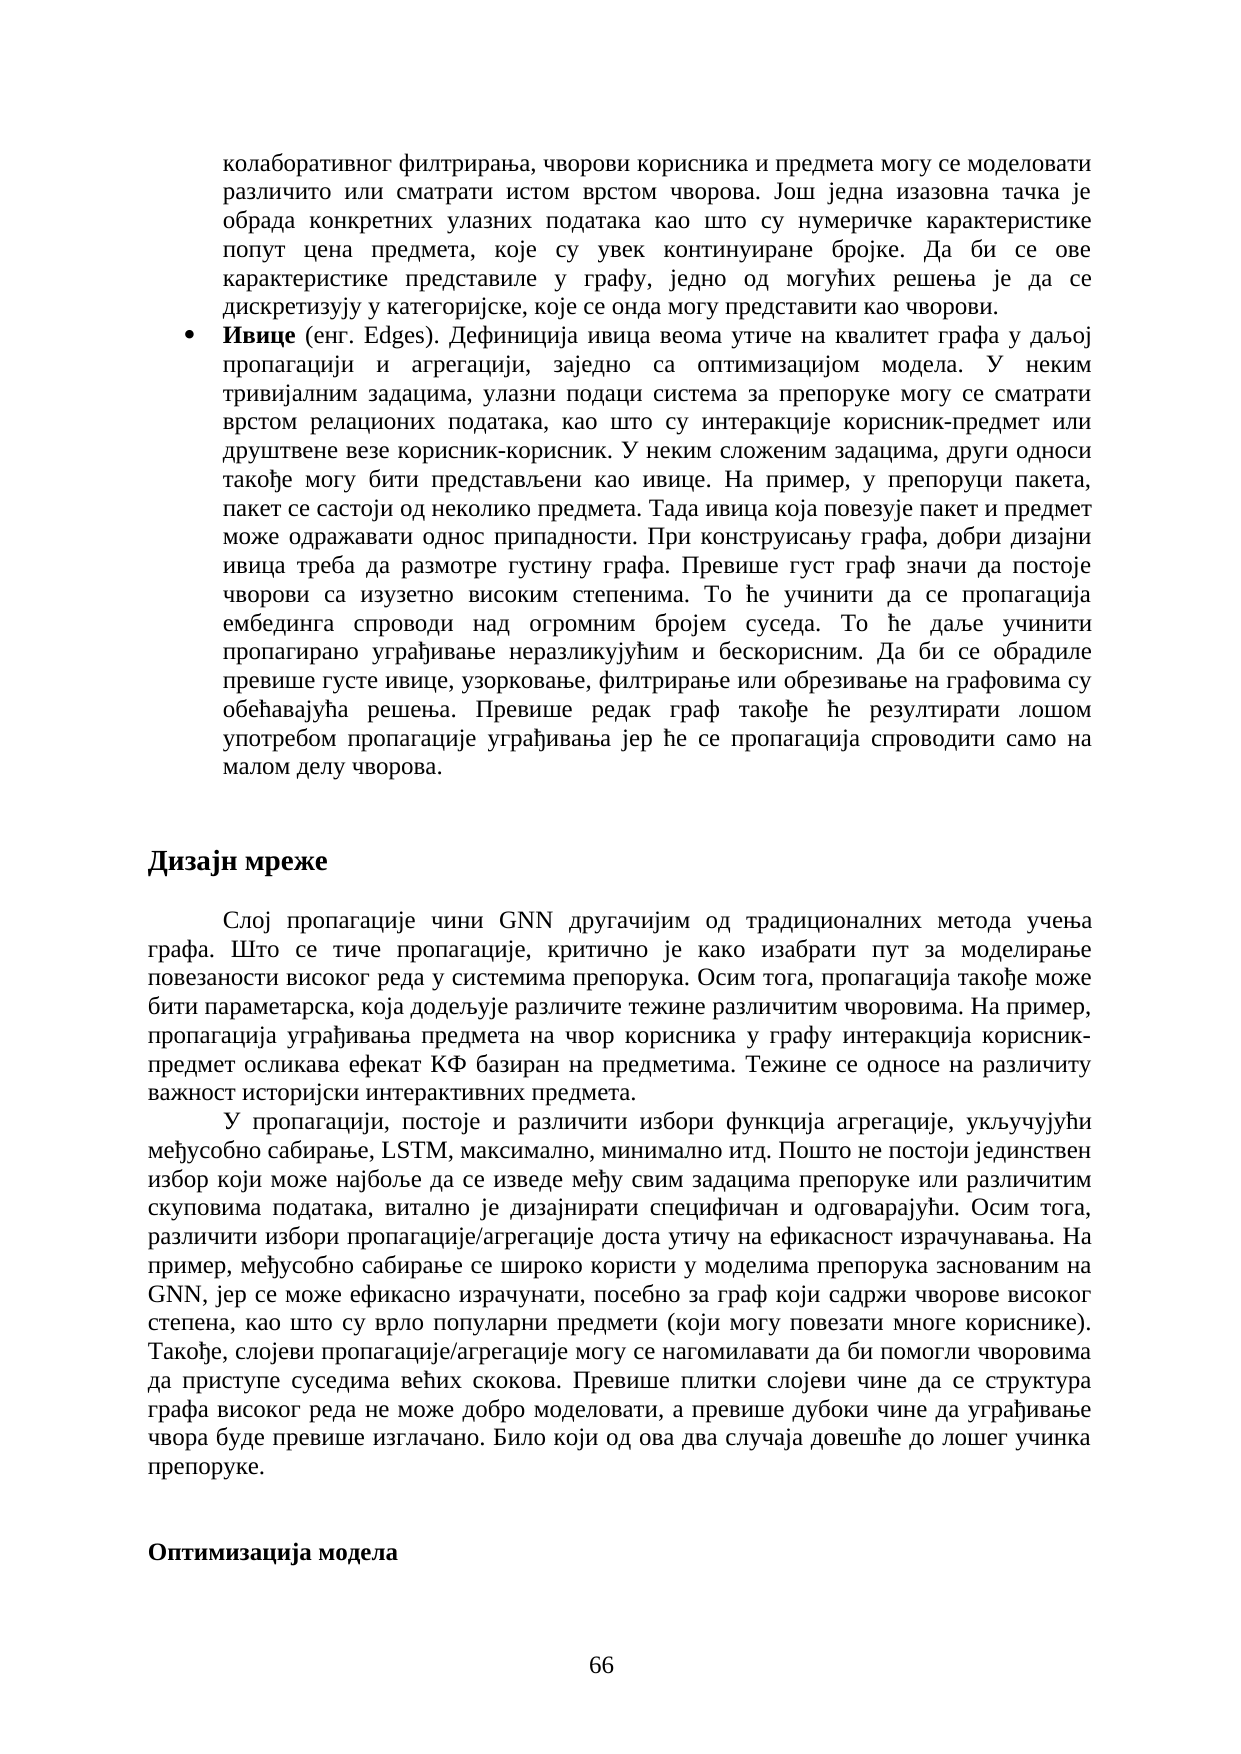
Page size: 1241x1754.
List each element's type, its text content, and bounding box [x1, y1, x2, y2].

text Оптимизација модела [148, 1537, 1092, 1566]
subtitle Дизајн мреже [148, 843, 1092, 876]
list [185, 148, 1092, 320]
text У пропагацији, постоје и различити избори функција агрегације, укључујући међусобно сабирање, LSTM, максимално, минимално итд. Пошто не постоји јединствен избор који може најбоље да се изведе међу свим задацима препоруке или различитим скуповима података, витално је дизајнирати специфичан и одговарајући. Осим тога, различити избори пропагације/агрегације доста утичу на ефикасност израчунавања. На пример, међусобно сабирање се широко користи у моделима препорука заснованим на GNN, јер се може ефикасно израчунати, посебно за граф који садржи чворове високог степена, као што су врло популарни предмети (који могу повезати многе кориснике). Такође, слојеви пропагације/агрегације могу се нагомилавати да би помогли чворовима да приступе суседима већих скокова. Превише плитки слојеви чине да се структура графа високог реда не може добро моделовати, а превише дубоки чине да уграђивање чвора буде превише изглачано. Било који од ова два случаја довешће до лошег учинка препоруке. [148, 1106, 1092, 1480]
text Слој пропагације чини GNN другачијим од традиционалних метода учења графа. Што се тиче пропагације, критично је како изабрати пут за моделирање повезаности високог реда у системима препорука. Осим тога, пропагација такође може бити параметарска, која додељује различите тежине различитим чворовима. На пример, пропагација уграђивања предмета на чвор корисника у графу интеракција корисник-предмет осликава ефекат КФ базиран на предметима. Тежине се односе на различиту важност историјски интерактивних предмета. [148, 905, 1092, 1106]
list Ивице (енг. Edges). Дефиниција ивица веома утиче на квалитет графа у даљој пропагацији и агрегацији, заједно са оптимизацијом модела. У неким тривијалним задацима, улазни подаци система за препоруке могу се сматрати врстом релационих података, као што су интеракције корисник-предмет или друштвене везе корисник-корисник. У неким сложеним задацима, други односи такође могу бити представљени као ивице. На пример, у препоруци пакета, пакет се састоји од неколико предмета. Тада ивица која повезује пакет и предмет може одражавати однос припадности. При конструисању графа, добри дизајни ивица треба да размотре густину графа. Превише густ граф значи да постоје чворови са изузетно високим степенима. То ће учинити да се пропагација ембединга спроводи над огромним бројем суседа. То ће даље учинити пропагирано уграђивање неразликујућим и бескорисним. Да би се обрадиле превише густе ивице, узорковање, филтрирање или обрезивање на графовима су обећавајућа решења. Превише редак граф такође ће резултирати лошом употребом пропагације уграђивања јер ће се пропагација спроводити само на малом делу чворова. [185, 320, 1092, 780]
